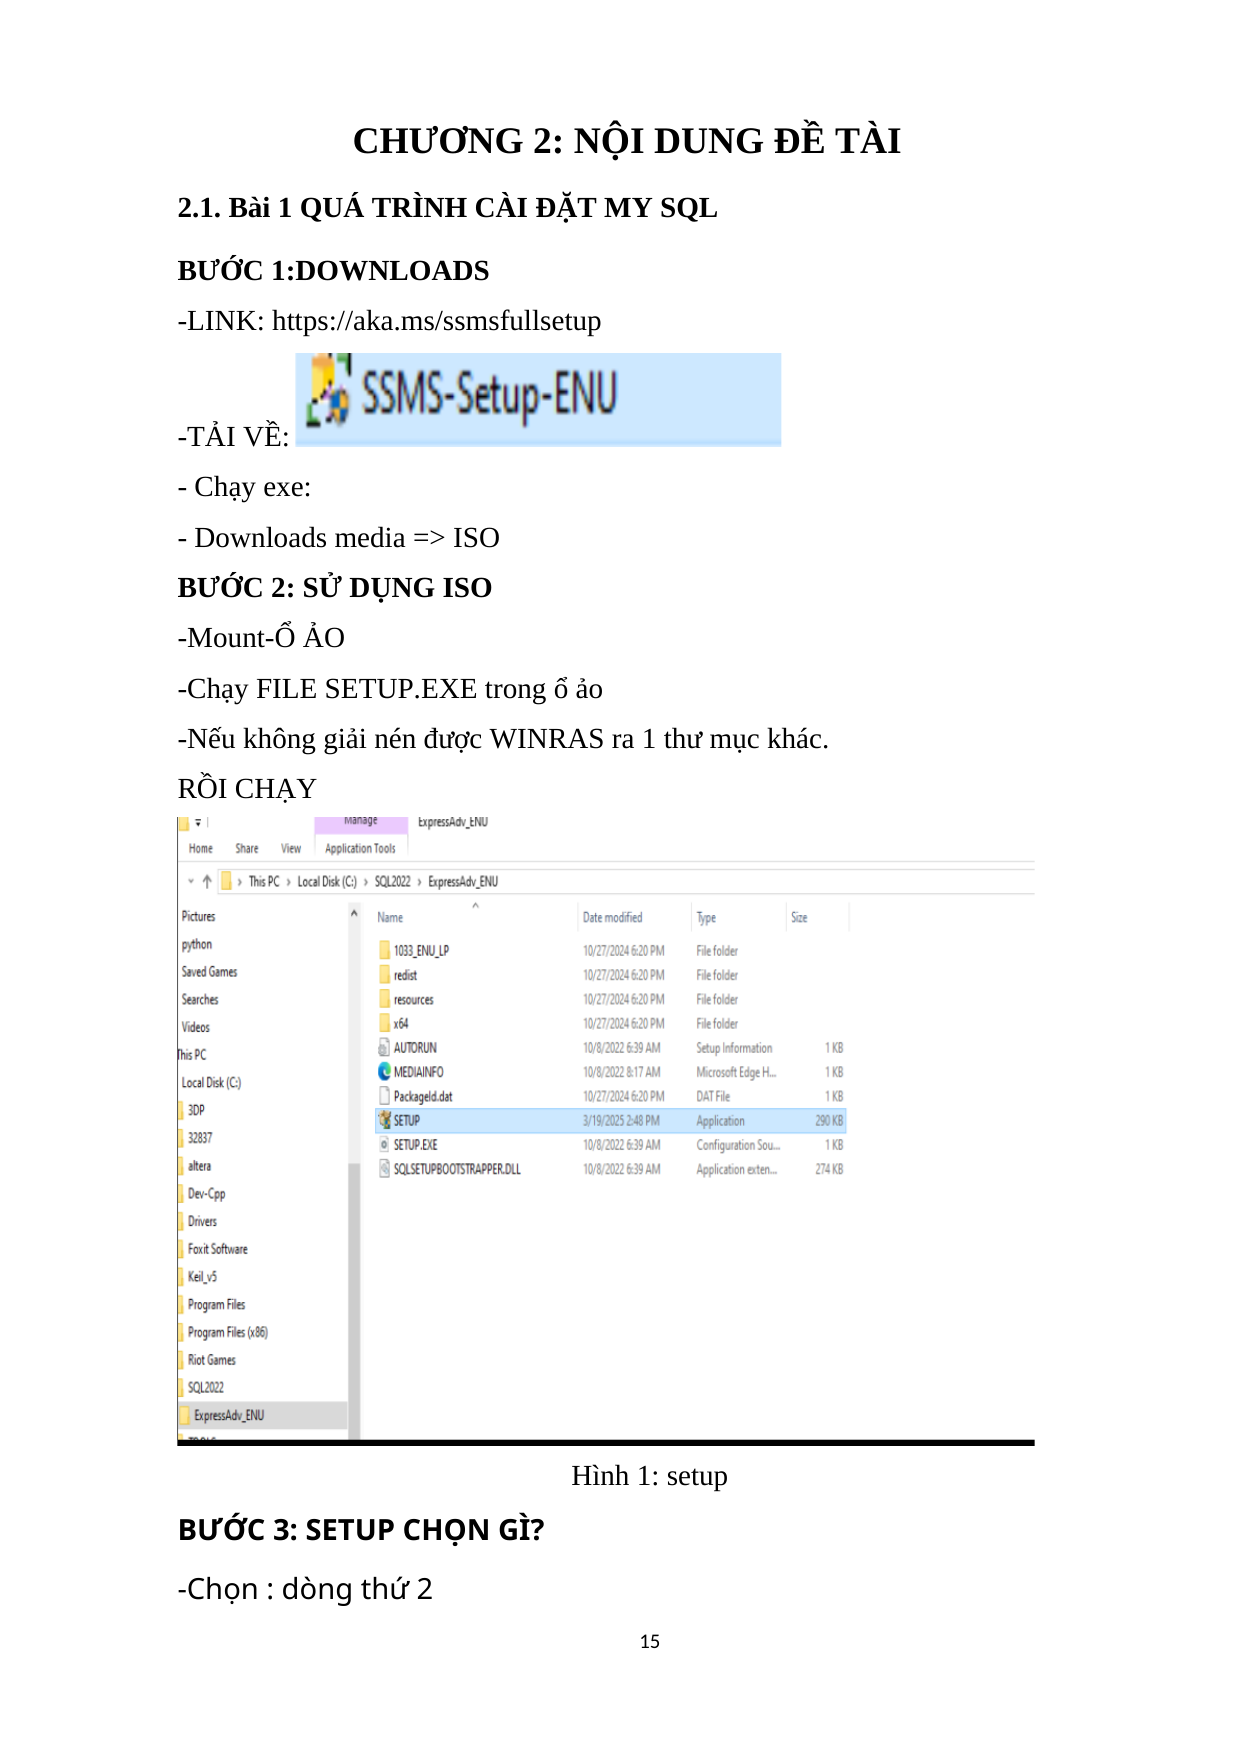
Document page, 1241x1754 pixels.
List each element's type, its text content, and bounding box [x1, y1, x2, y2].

picture [177, 817, 1035, 1446]
picture [295, 353, 782, 447]
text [177, 1509, 1122, 1608]
text BƯỚC 1:DOWNLOADS -LINK: https://aka.ms/ssmsfullsetup -TẢI VỀ: - Chạy exe: - Downloads media => ISO [177, 253, 1122, 553]
text Hình 1: setup [177, 1458, 1122, 1492]
subtitle CHƯƠNG 2: NỘI DUNG ĐỀ TÀI [177, 118, 1122, 161]
subtitle 2.1. Bài 1 QUÁ TRÌNH CÀI ĐẶT MY SQL [177, 190, 1122, 224]
